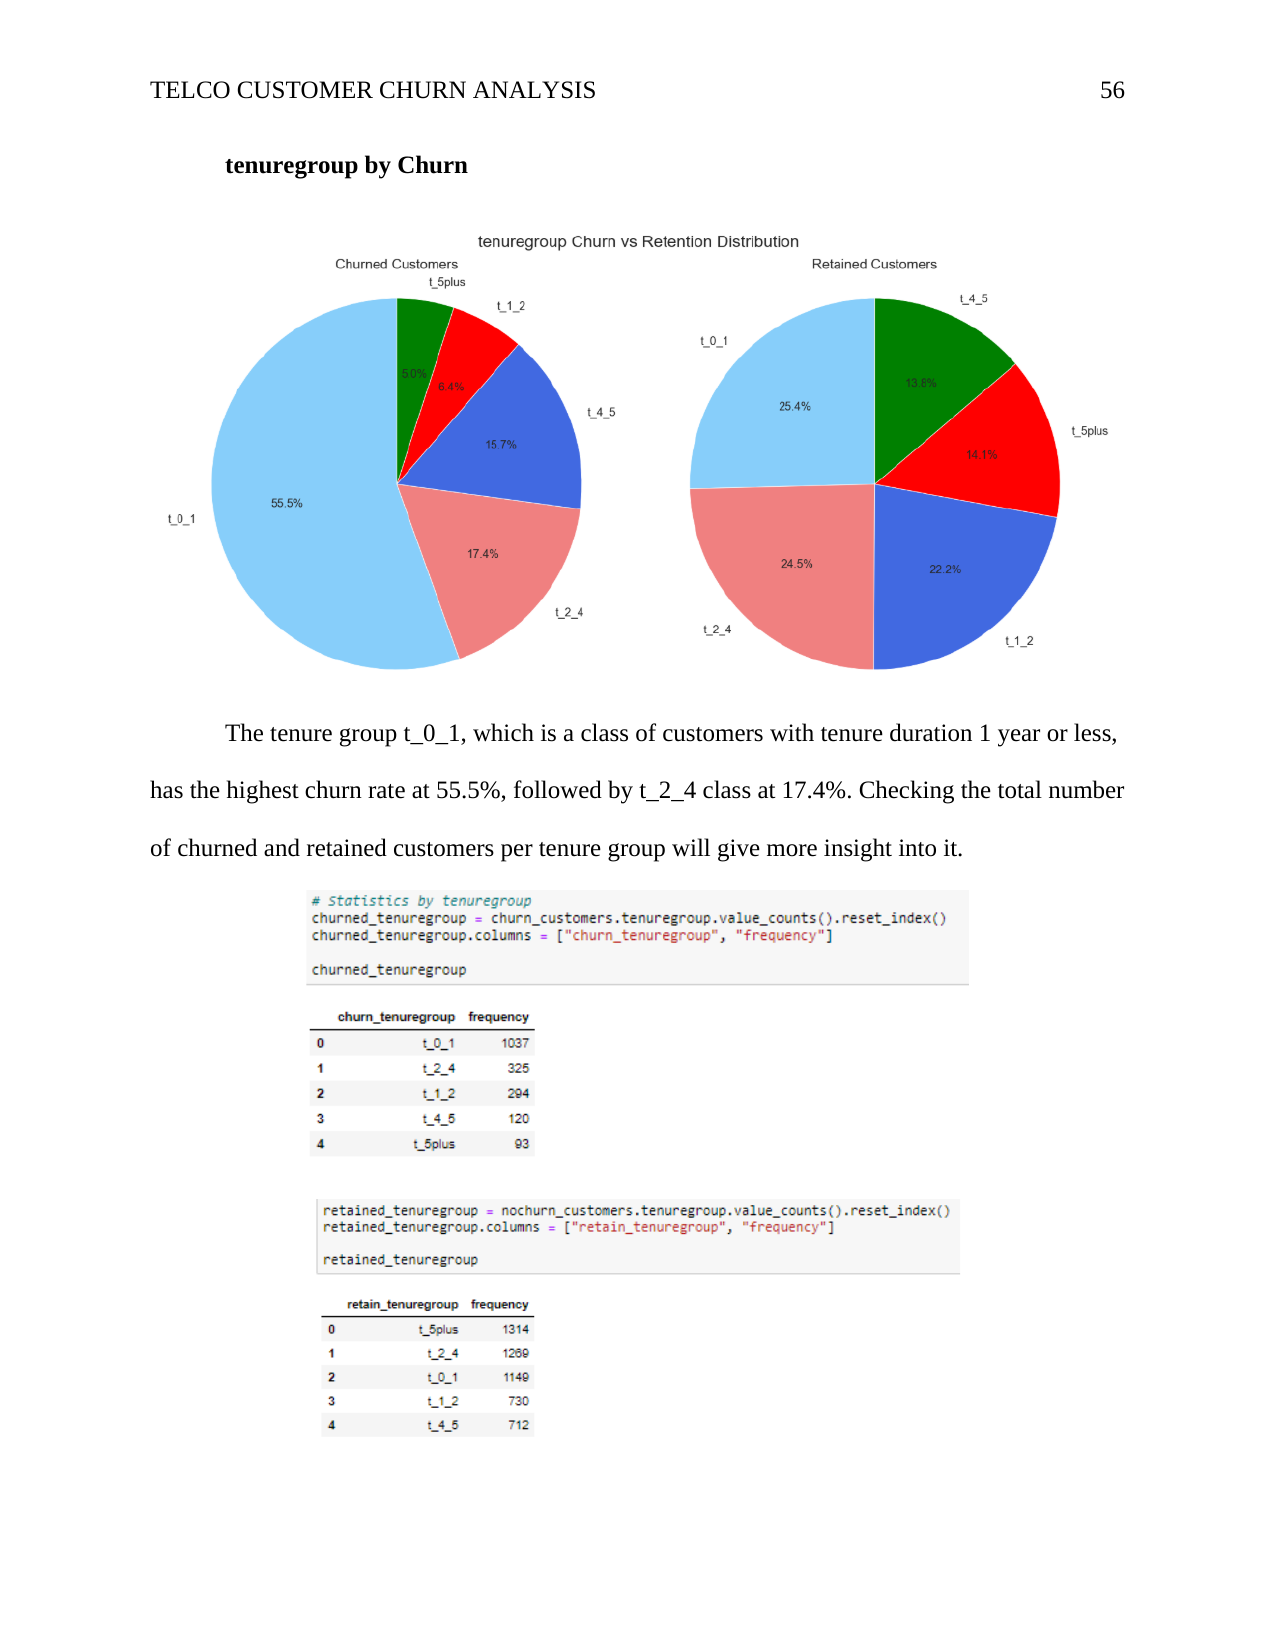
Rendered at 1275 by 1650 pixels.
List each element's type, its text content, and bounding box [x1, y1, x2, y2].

picture [306, 890, 969, 1171]
picture [150, 207, 1125, 690]
picture [314, 1199, 961, 1447]
text The tenure group t_0_1, which is a class of customers with tenure duration 1 year or less, has the highest churn rate at 55.5%, followed by t_2_4 class at 17.4%. Checking the total number of churned and retained customers per tenure group will give more insight into it. [150, 718, 1125, 862]
subtitle tenuregroup by Churn [150, 150, 1125, 179]
